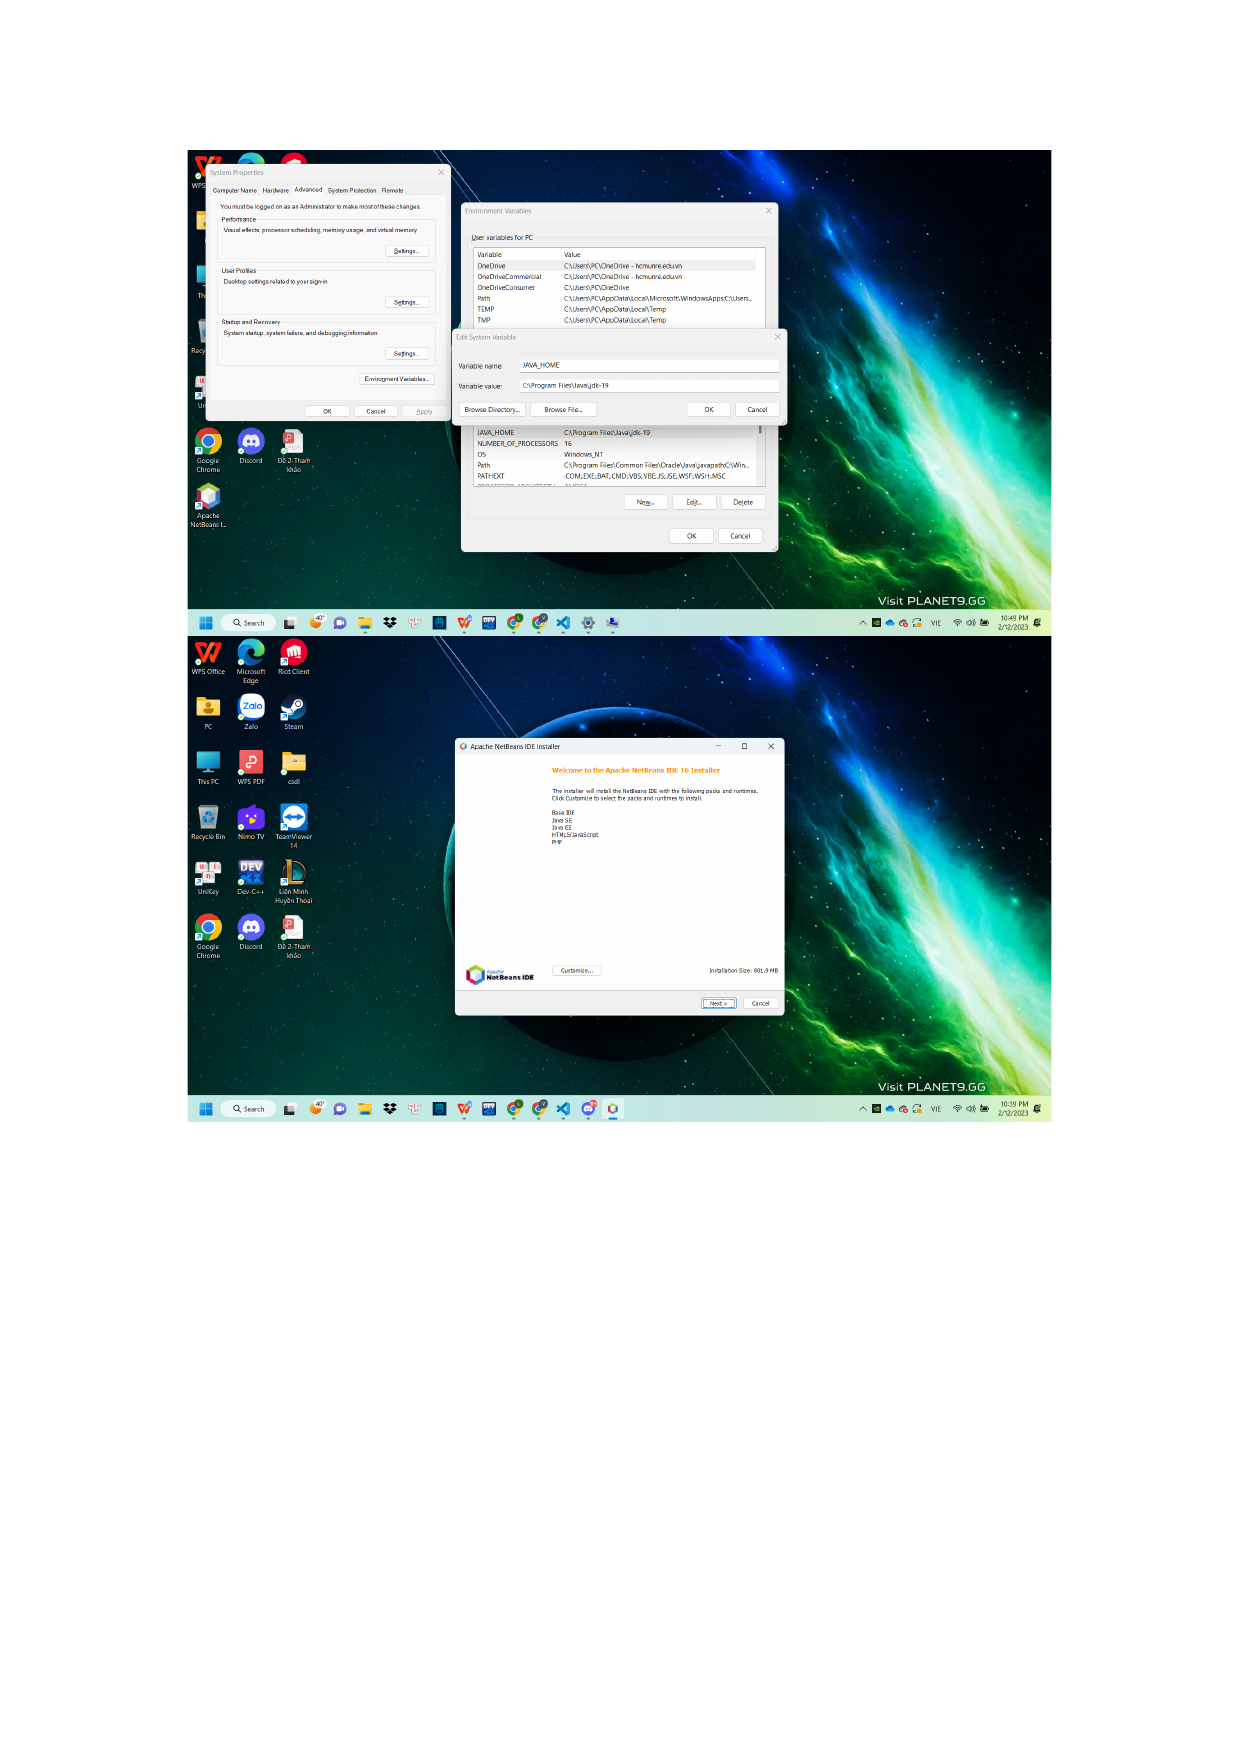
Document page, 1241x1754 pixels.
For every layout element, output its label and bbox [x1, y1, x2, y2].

picture [187, 150, 1052, 1122]
